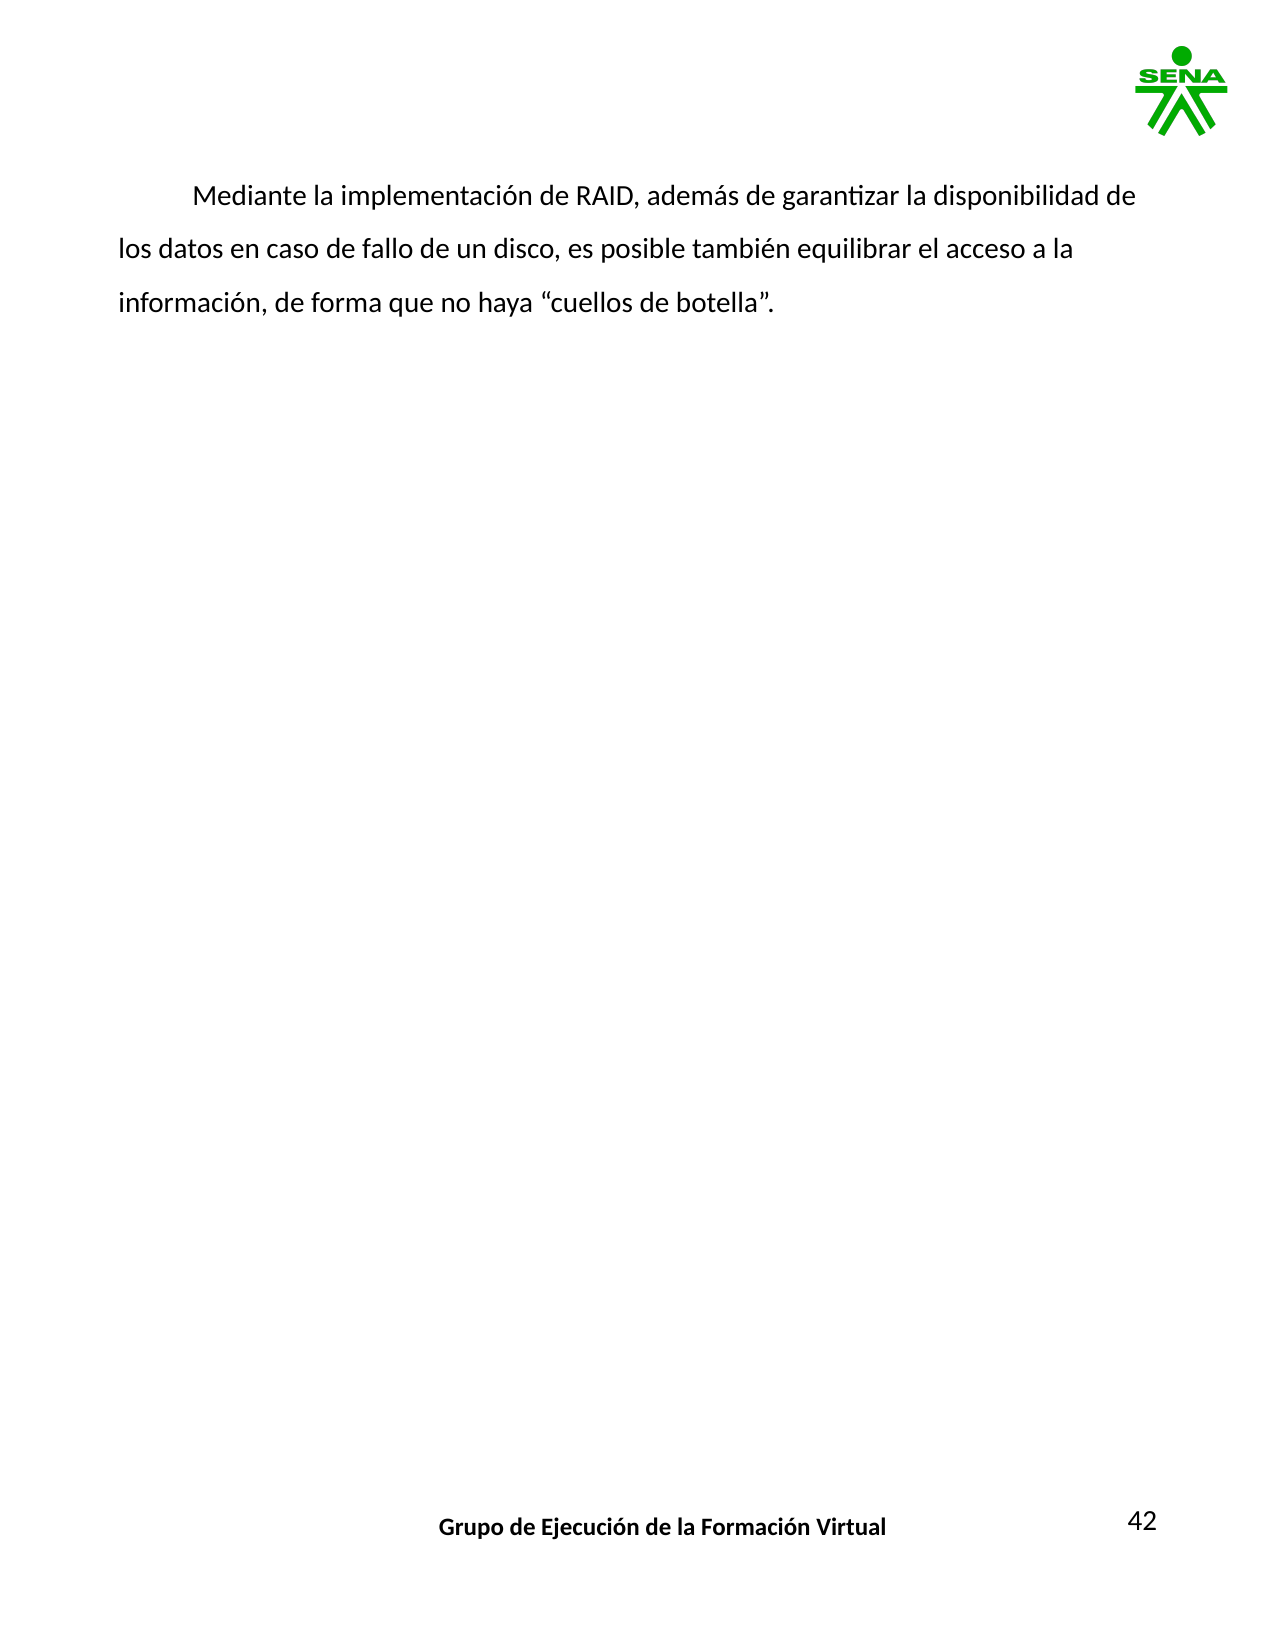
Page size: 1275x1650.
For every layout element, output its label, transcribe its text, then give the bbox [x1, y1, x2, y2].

text Mediante la implementación de RAID, además de garantizar la disponibilidad de los datos en caso de fallo de un disco, es posible también equilibrar el acceso a la información, de forma que no haya “cuellos de botella”. [118, 177, 1157, 320]
picture [1135, 46, 1228, 136]
